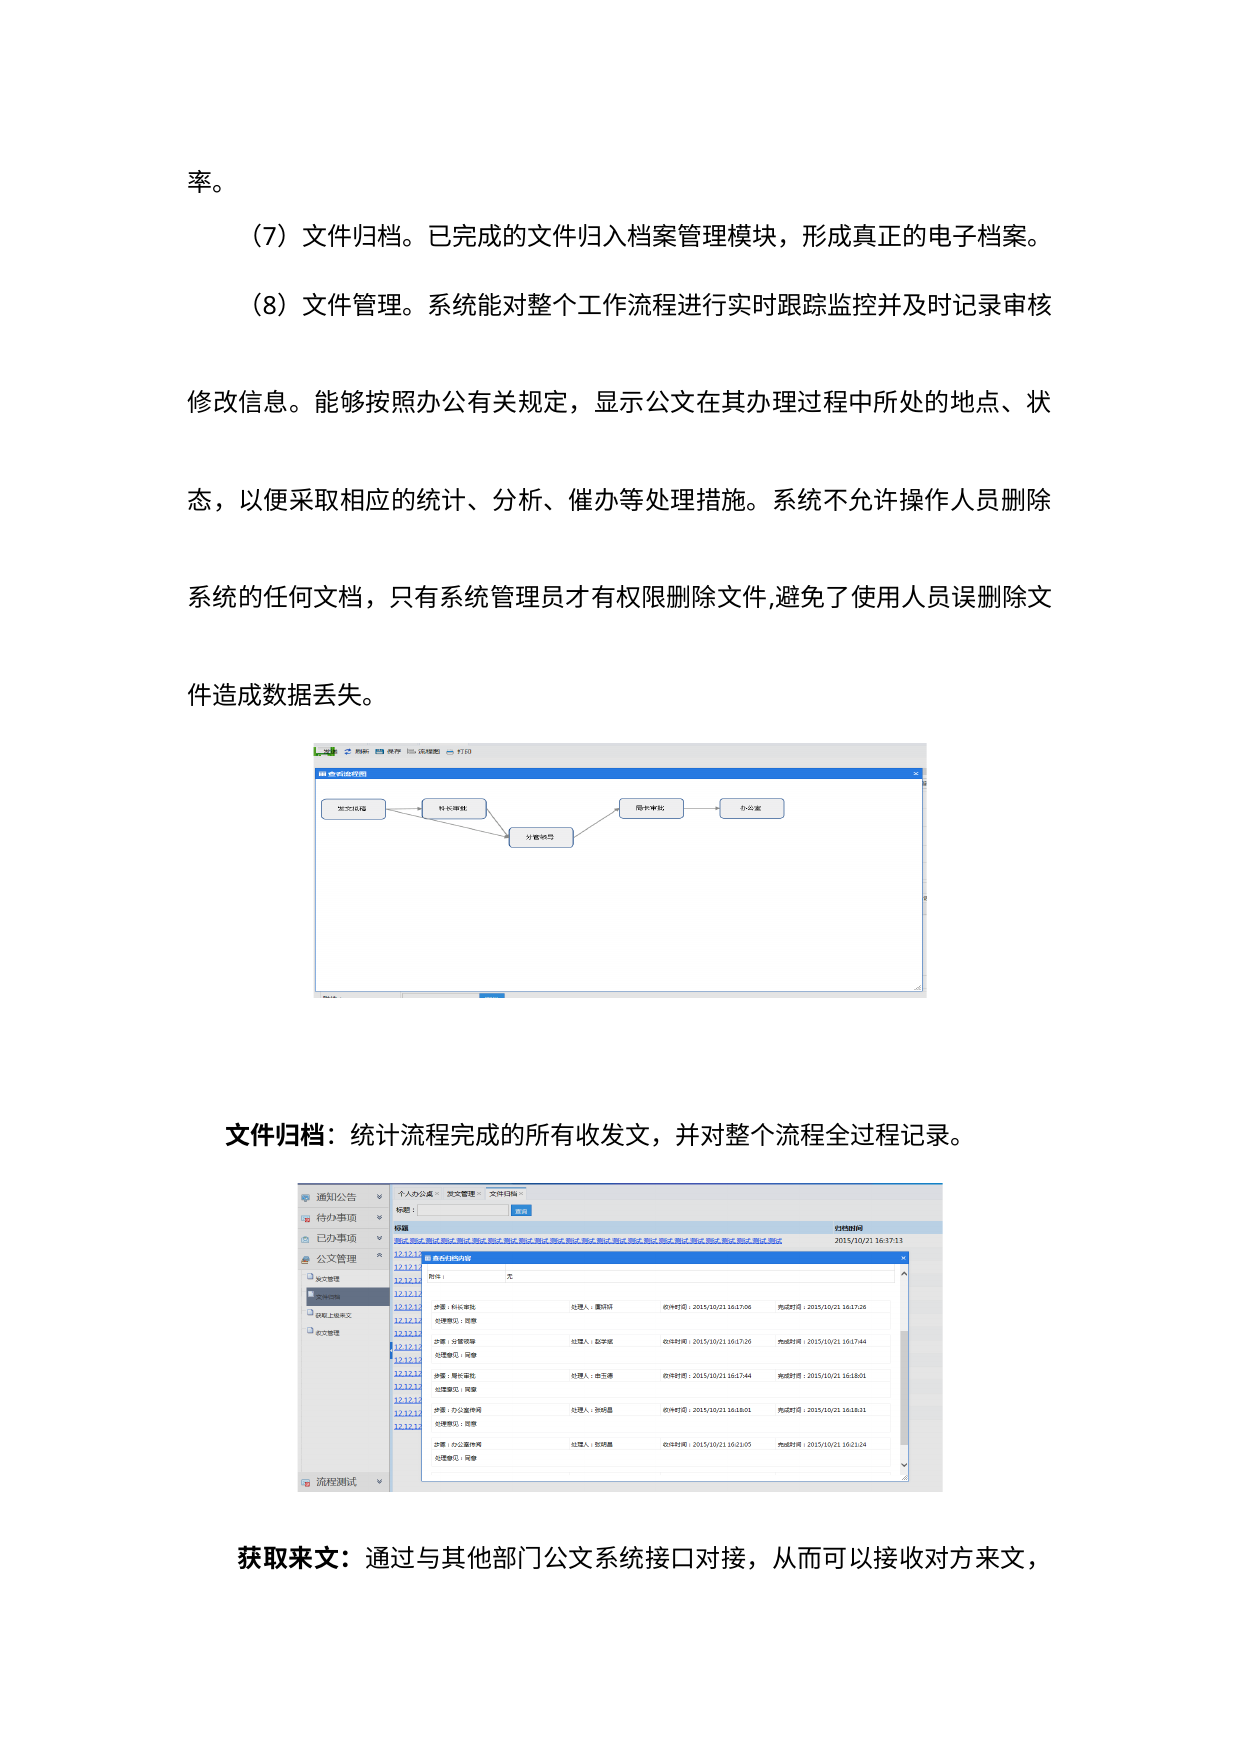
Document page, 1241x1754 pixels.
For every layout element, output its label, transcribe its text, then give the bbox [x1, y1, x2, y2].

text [187, 1524, 1053, 1589]
text 文件归档：统计流程完成的所有收发文，并对整个流程全过程记录。 [187, 1101, 1053, 1166]
text （8）文件管理。系统能对整个工作流程进行实时跟踪监控并及时记录审核修改信息。能够按照办公有关规定，显示公文在其办理过程中所处的地点、状态，以便采取相应的统计、分析、催办等处理措施。系统不允许操作人员删除系统的任何文档，只有系统管理员才有权限删除文件,避免了使用人员误删除文件造成数据丢失。 [187, 271, 1053, 726]
picture [297, 1183, 943, 1492]
text （7）文件归档。已完成的文件归入档案管理模块，形成真正的电子档案。 [187, 216, 1053, 253]
picture [313, 743, 927, 998]
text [187, 162, 1053, 198]
